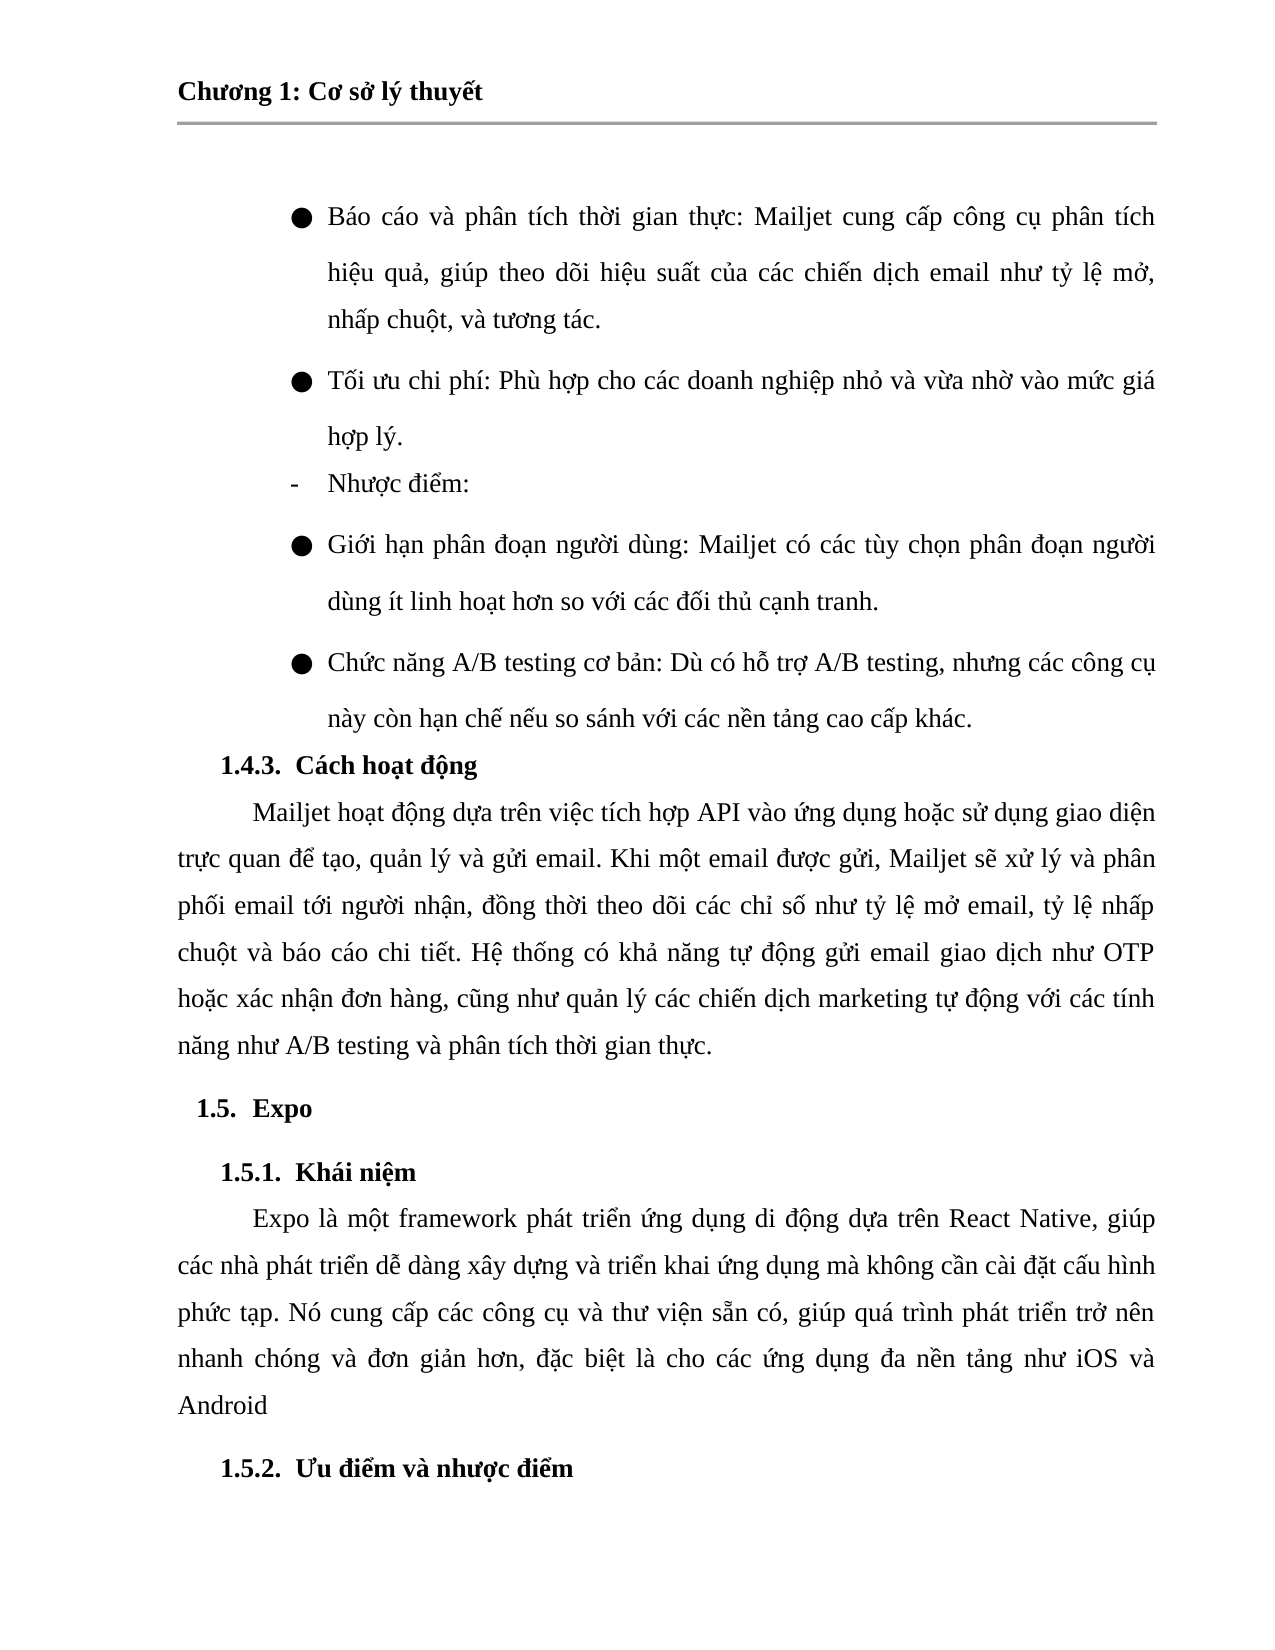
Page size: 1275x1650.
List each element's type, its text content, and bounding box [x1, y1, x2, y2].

list Khái niệm [220, 1156, 1157, 1187]
subtitle Expo [196, 1092, 1157, 1124]
list Cách hoạt động [220, 749, 1157, 780]
text Expo là một framework phát triển ứng dụng di động dựa trên React Native, giúp các nhà phát triển dễ dàng xây dựng và triển khai ứng dụng mà không cần cài đặt cấu hình phức tạp. Nó cung cấp các công cụ và thư viện sẵn có, giúp quá trình phát triển trở nên nhanh chóng và đơn giản hơn, đặc biệt là cho các ứng dụng đa nền tảng như iOS và Android [177, 1202, 1157, 1420]
list Tối ưu chi phí: Phù hợp cho các doanh nghiệp nhỏ và vừa nhờ vào mức giá hợp lý. [290, 349, 1157, 452]
list Chức năng A/B testing cơ bản: Dù có hỗ trợ A/B testing, nhưng các công cụ này còn hạn chế nếu so sánh với các nền tảng cao cấp khác. [290, 631, 1157, 734]
list Nhược điểm: [290, 467, 1157, 498]
list Báo cáo và phân tích thời gian thực: Mailjet cung cấp công cụ phân tích hiệu quả, giúp theo dõi hiệu suất của các chiến dịch email như tỷ lệ mở, nhấp chuột, và tương tác. [290, 185, 1157, 334]
list Giới hạn phân đoạn người dùng: Mailjet có các tùy chọn phân đoạn người dùng ít linh hoạt hơn so với các đối thủ cạnh tranh. [290, 514, 1157, 616]
list Ưu điểm và nhược điểm [220, 1452, 1157, 1484]
text Mailjet hoạt động dựa trên việc tích hợp API vào ứng dụng hoặc sử dụng giao diện trực quan để tạo, quản lý và gửi email. Khi một email được gửi, Mailjet sẽ xử lý và phân phối email tới người nhận, đồng thời theo dõi các chỉ số như tỷ lệ mở email, tỷ lệ nhấp chuột và báo cáo chi tiết. Hệ thống có khả năng tự động gửi email giao dịch như OTP hoặc xác nhận đơn hàng, cũng như quản lý các chiến dịch marketing tự động với các tính năng như A/B testing và phân tích thời gian thực. [177, 796, 1157, 1060]
